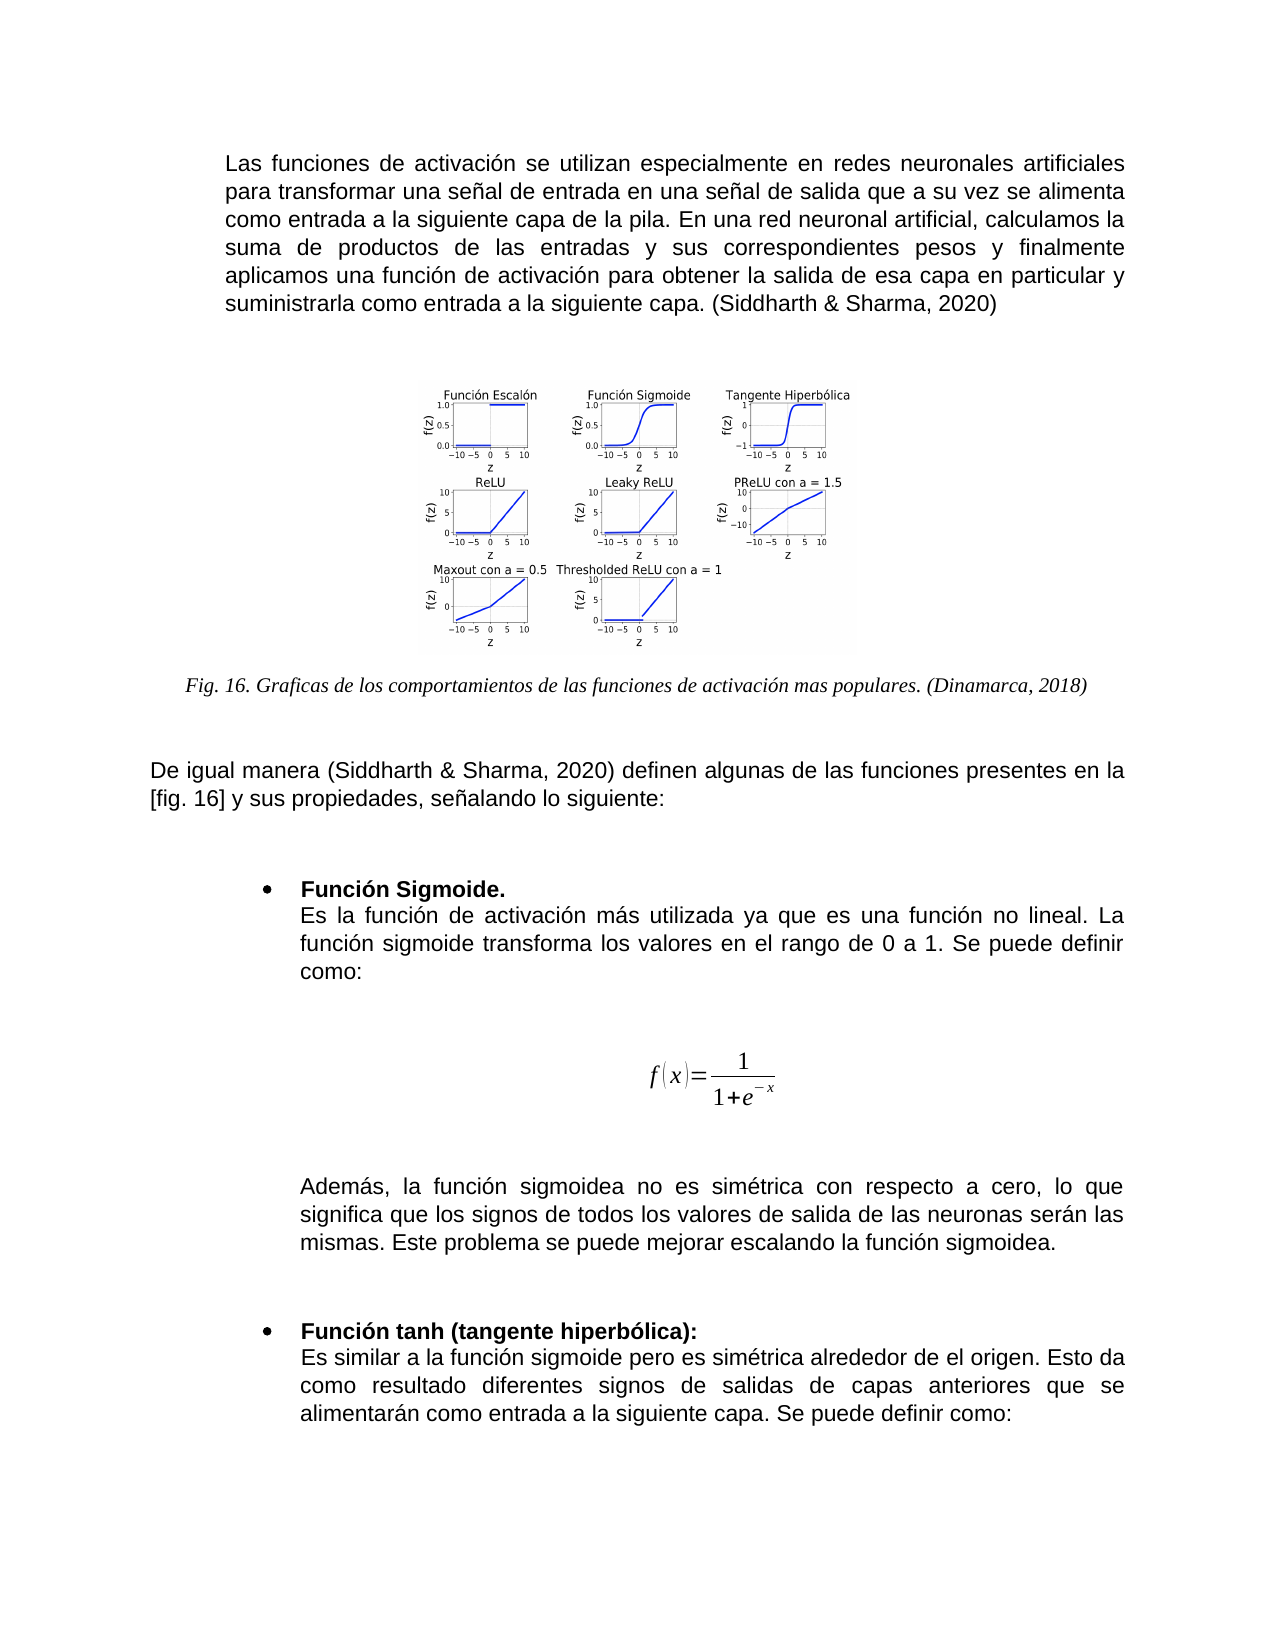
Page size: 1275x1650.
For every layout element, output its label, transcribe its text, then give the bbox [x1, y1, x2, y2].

text Es similar a la función sigmoide pero es simétrica alrededor de el origen. Esto da como resultado diferentes signos de salidas de capas anteriores que se alimentarán como entrada a la siguiente capa. Se puede definir como: [300, 1344, 1125, 1426]
list Función Sigmoide. [263, 876, 1125, 902]
picture [417, 380, 858, 655]
text De igual manera definen algunas de las funciones presentes en la [fig. 16] y sus propiedades, señalando lo siguiente: [150, 757, 1125, 812]
text Es la función de activación más utilizada ya que es una función no lineal. La función sigmoide transforma los valores en el rango de 0 a 1. Se puede definir como: [300, 902, 1125, 984]
list Función tanh (tangente hiperbólica): [263, 1318, 1125, 1344]
text Además, la función sigmoidea no es simétrica con respecto a cero, lo que significa que los signos de todos los valores de salida de las neuronas serán las mismas. Este problema se puede mejorar escalando la función sigmoidea. [300, 1173, 1125, 1255]
text Las funciones de activación se utilizan especialmente en redes neuronales artificiales para transformar una señal de entrada en una señal de salida que a su vez se alimenta como entrada a la siguiente capa de la pila. En una red neuronal artificial, calculamos la suma de productos de las entradas y sus correspondientes pesos y finalmente aplicamos una función de activación para obtener la salida de esa capa en particular y suministrarla como entrada a la siguiente capa. [225, 150, 1125, 316]
text Fig. 16. Graficas de los comportamientos de las funciones de activación mas populares. (Dinamarca, 2018) [150, 673, 1125, 697]
